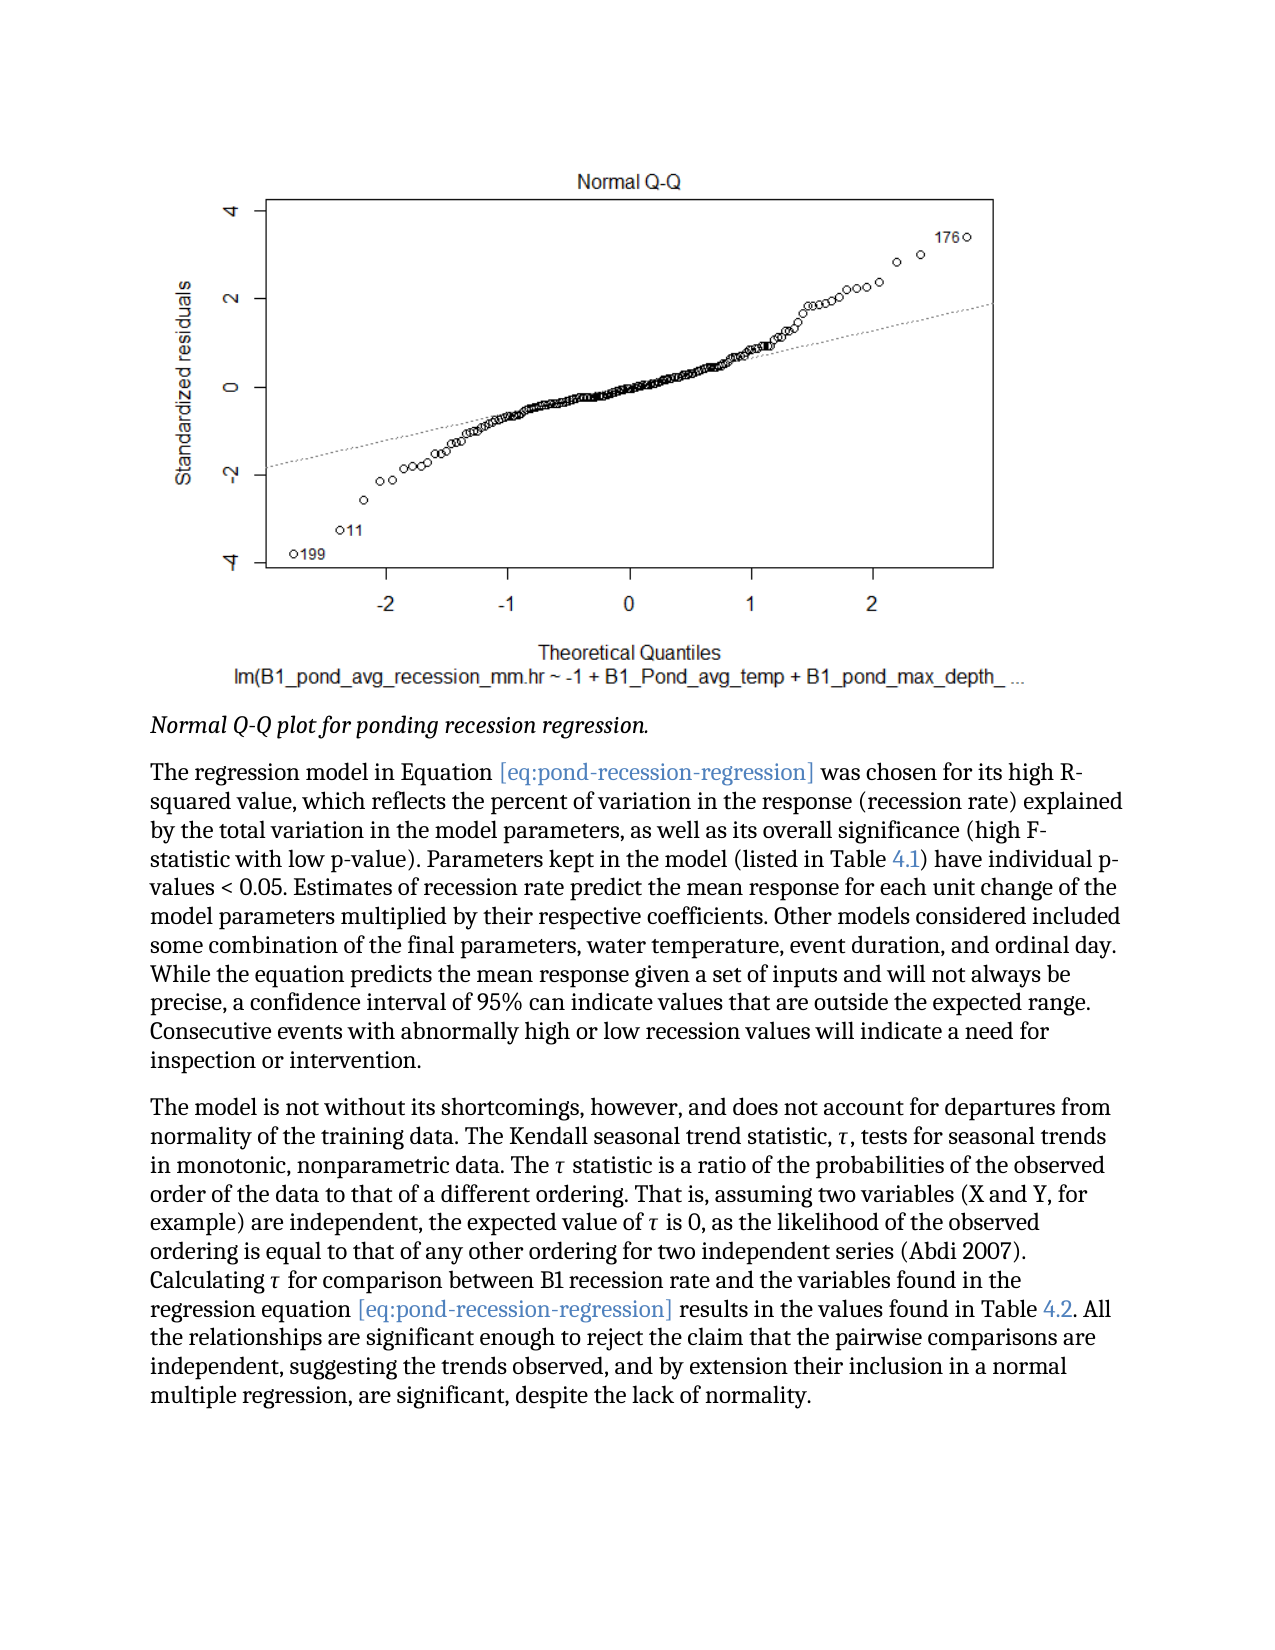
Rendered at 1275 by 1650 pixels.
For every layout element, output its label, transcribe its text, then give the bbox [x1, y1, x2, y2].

text Normal Q-Q plot for ponding recession regression. [150, 711, 1125, 739]
text The regression model in Equation [eq:pond-recession-regression] was chosen for its high R-squared value, which reflects the percent of variation in the response (recession rate) explained by the total variation in the model parameters, as well as its overall significance (high F-statistic with low p-value). Parameters kept in the model (listed in Table 4.1) have individual p-values < 0.05. Estimates of recession rate predict the mean response for each unit change of the model parameters multiplied by their respective coefficients. Other models considered included some combination of the final parameters, water temperature, event duration, and ordinal day. While the equation predicts the mean response given a set of inputs and will not always be precise, a confidence interval of 95% can indicate values that are outside the expected range. Consecutive events with abnormally high or low recession values will indicate a need for inspection or intervention. [150, 758, 1125, 1074]
picture [168, 150, 1044, 690]
text The model is not without its shortcomings, however, and does not account for departures from normality of the training data. The Kendall seasonal trend statistic, , tests for seasonal trends in monotonic, nonparametric data. The statistic is a ratio of the probabilities of the observed order of the data to that of a different ordering. That is, assuming two variables (X and Y, for example) are independent, the expected value of is 0, as the likelihood of the observed ordering is equal to that of any other ordering for two independent series (Abdi 2007). Calculating for comparison between B1 recession rate and the variables found in the regression equation [eq:pond-recession-regression] results in the values found in Table 4.2. All the relationships are significant enough to reject the claim that the pairwise comparisons are independent, suggesting the trends observed, and by extension their inclusion in a normal multiple regression, are significant, despite the lack of normality. [150, 1093, 1125, 1409]
